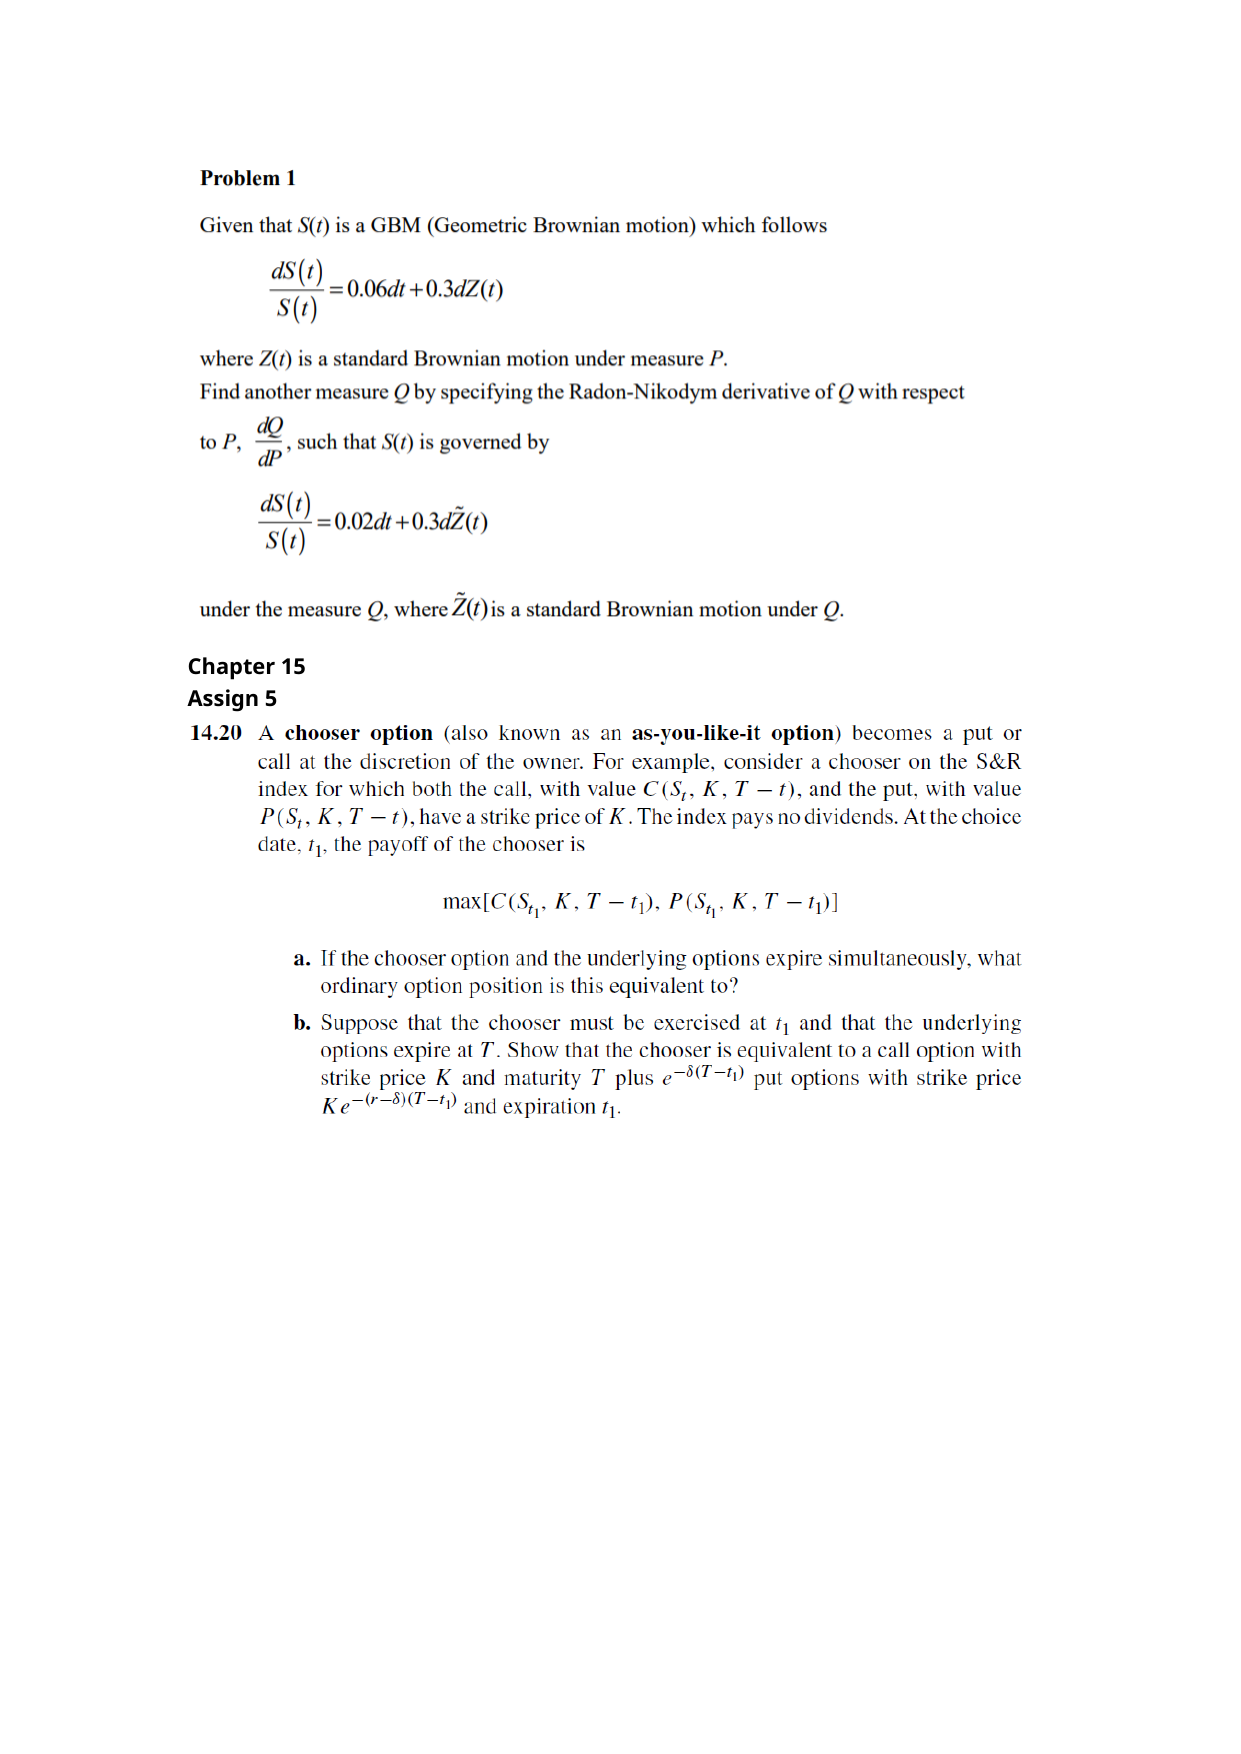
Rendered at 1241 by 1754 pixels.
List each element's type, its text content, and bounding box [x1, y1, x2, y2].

text Assign 5 [187, 682, 1053, 714]
picture [187, 162, 1009, 627]
text Chapter 15 [187, 649, 1053, 682]
picture [187, 714, 1053, 1125]
